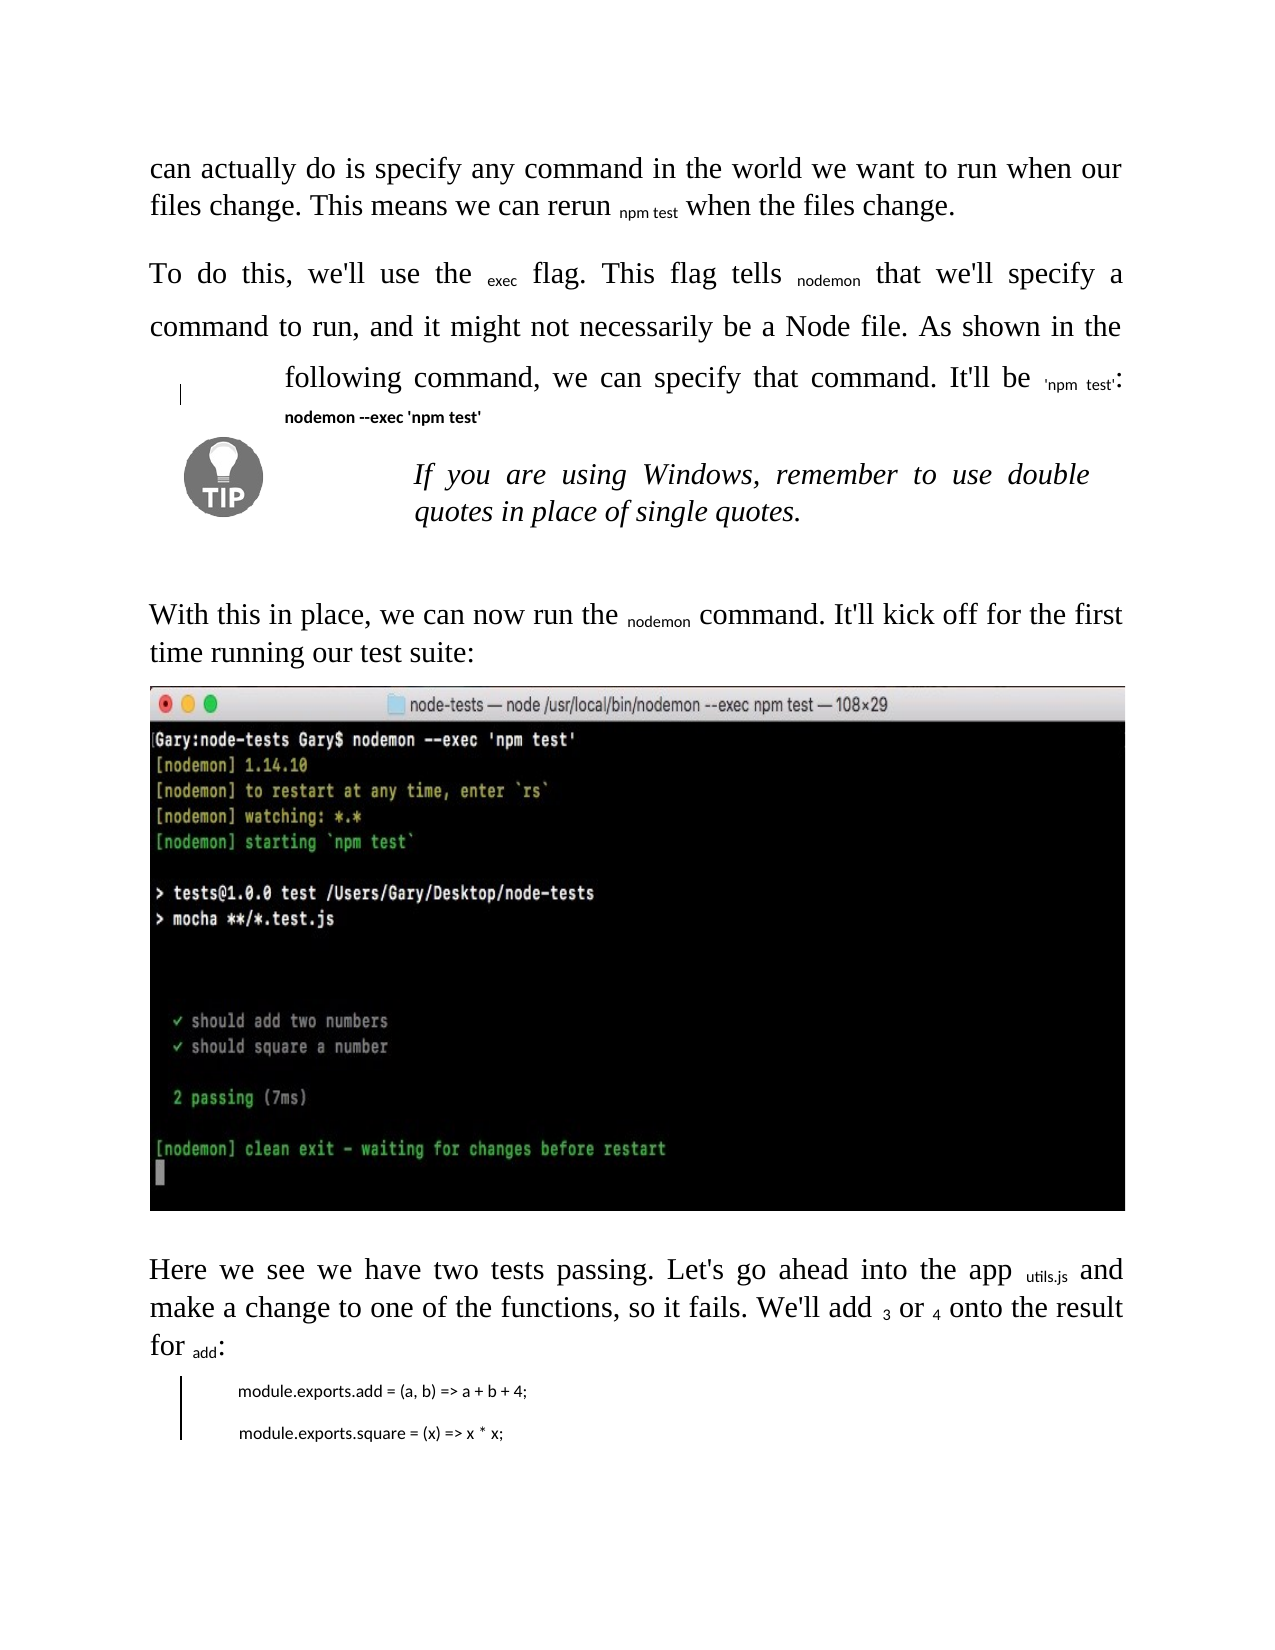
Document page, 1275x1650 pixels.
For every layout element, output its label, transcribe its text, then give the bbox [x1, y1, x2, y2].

text If you are using Windows, remember to use double quotes in place of single quotes. [279, 456, 1094, 528]
text Here we see we have two tests passing. Let's go ahead into the app utils.js and make a change to one of the functions, so it fails. We'll add 3 or 4 onto the result for add: [148, 1252, 1123, 1363]
picture [150, 686, 1125, 1211]
picture [180, 433, 266, 520]
text With this in place, we can now run the nodemon command. It'll kick off for the first time running our test suite: [148, 596, 1123, 669]
text module.exports.add = (a, b) => a + b + 4; module.exports.square = (x) => x * x; [187, 1381, 695, 1443]
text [150, 150, 1125, 223]
text To do this, we'll use the exec flag. This flag tells nodemon that we'll specify a command to run, and it might not necessarily be a Node file. As shown in the following command, we can specify that command. It'll be 'npm test': nodemon --exec 'npm test' [148, 255, 1123, 427]
